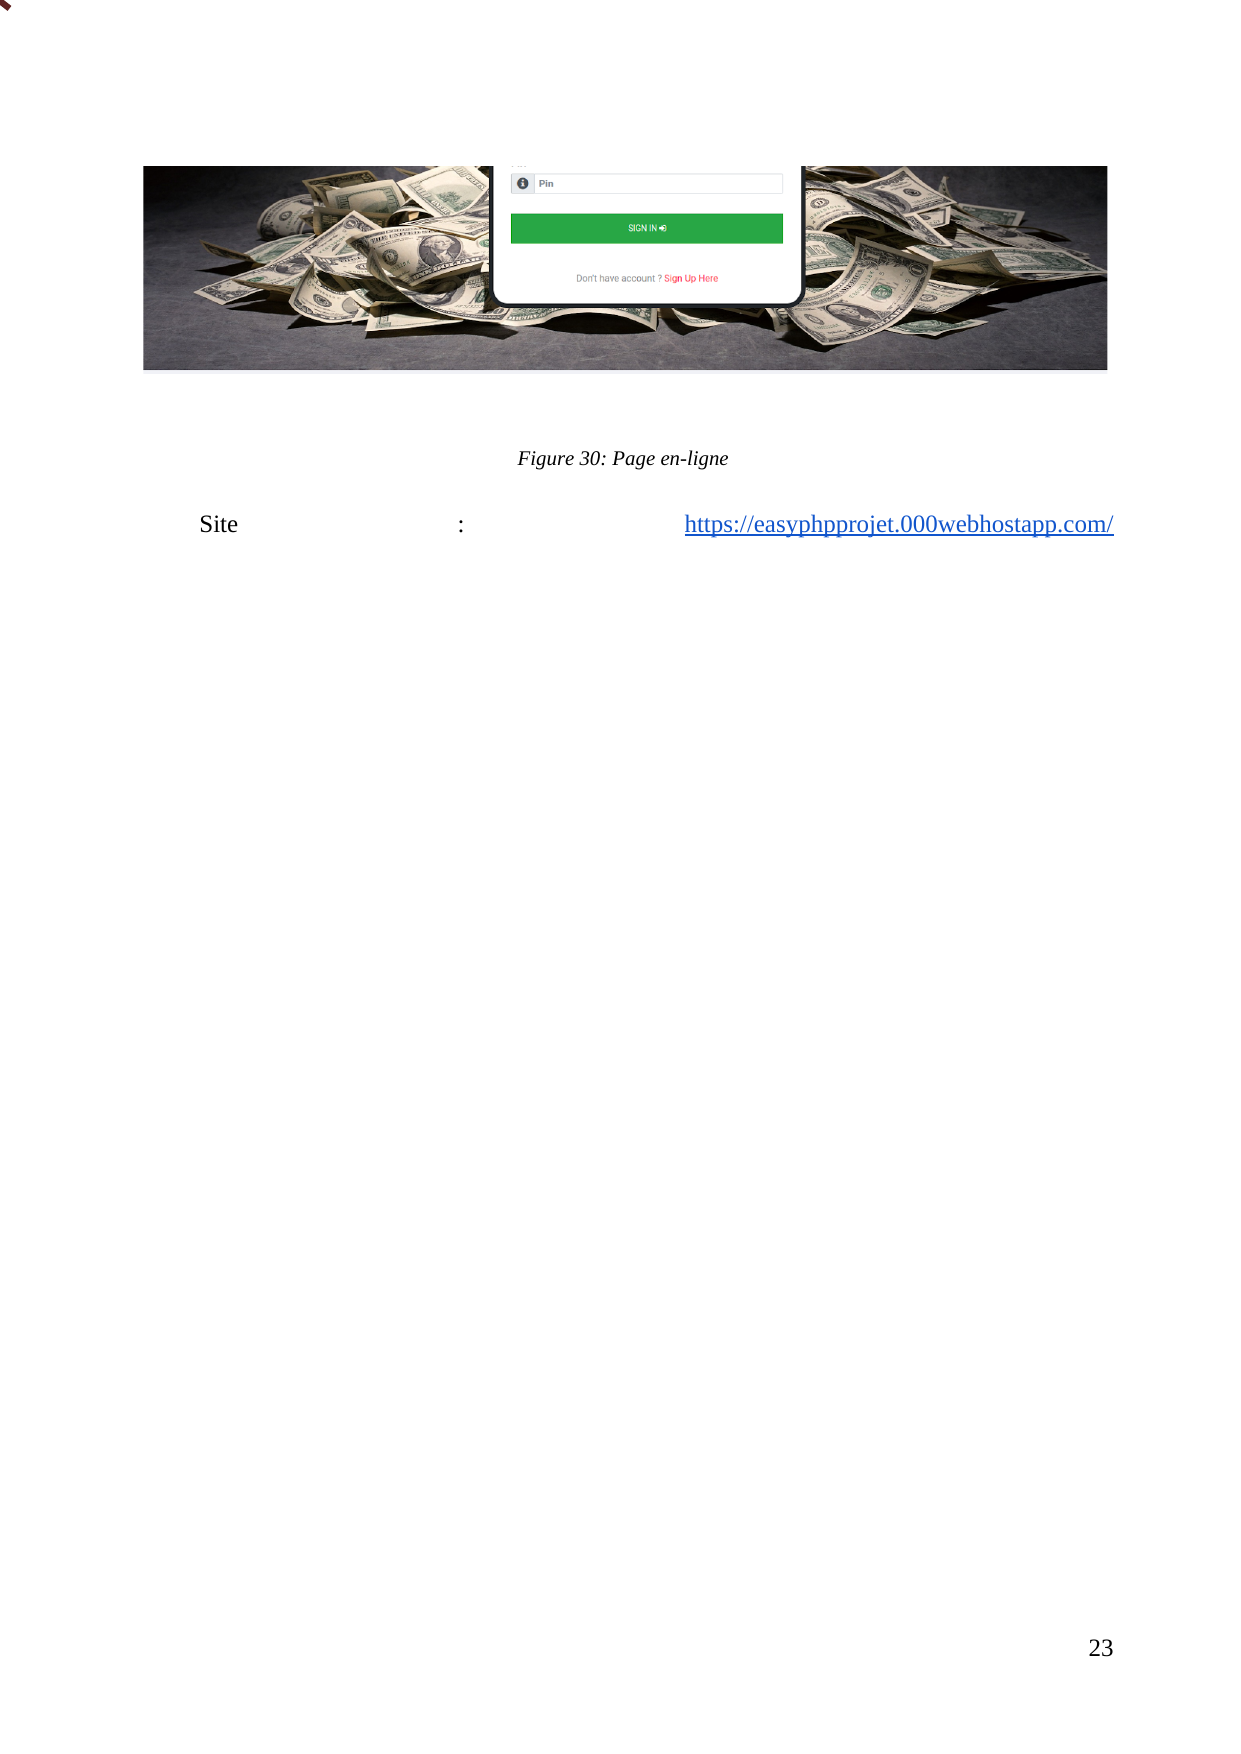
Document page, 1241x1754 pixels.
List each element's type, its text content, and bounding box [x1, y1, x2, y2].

picture [143, 166, 1108, 374]
table_header [133, 156, 1113, 436]
text Site : https://easyphpprojet.000webhostapp.com/ [133, 509, 1113, 596]
table_cell Figure 30: Page en-ligne [133, 436, 1113, 481]
